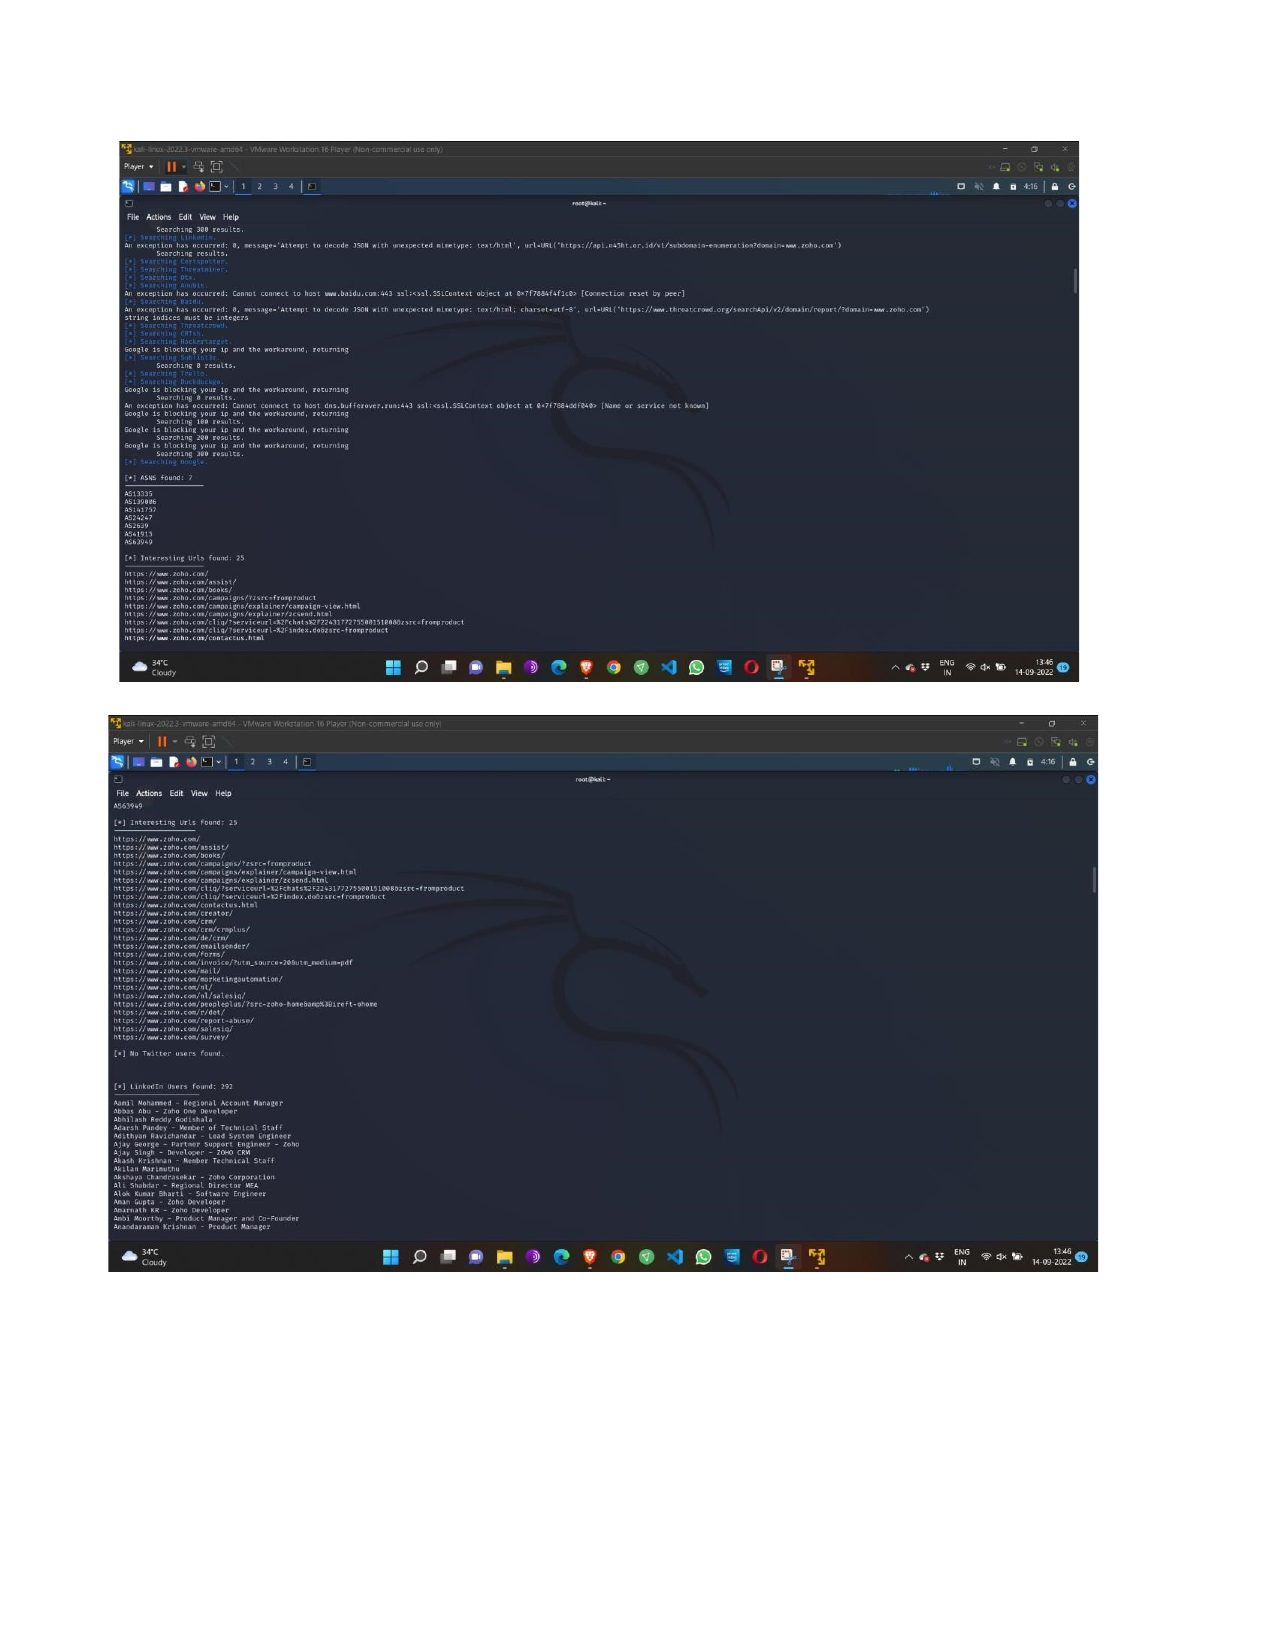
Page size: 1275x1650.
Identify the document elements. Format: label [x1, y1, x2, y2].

picture [108, 715, 1099, 1272]
picture [119, 141, 1080, 682]
